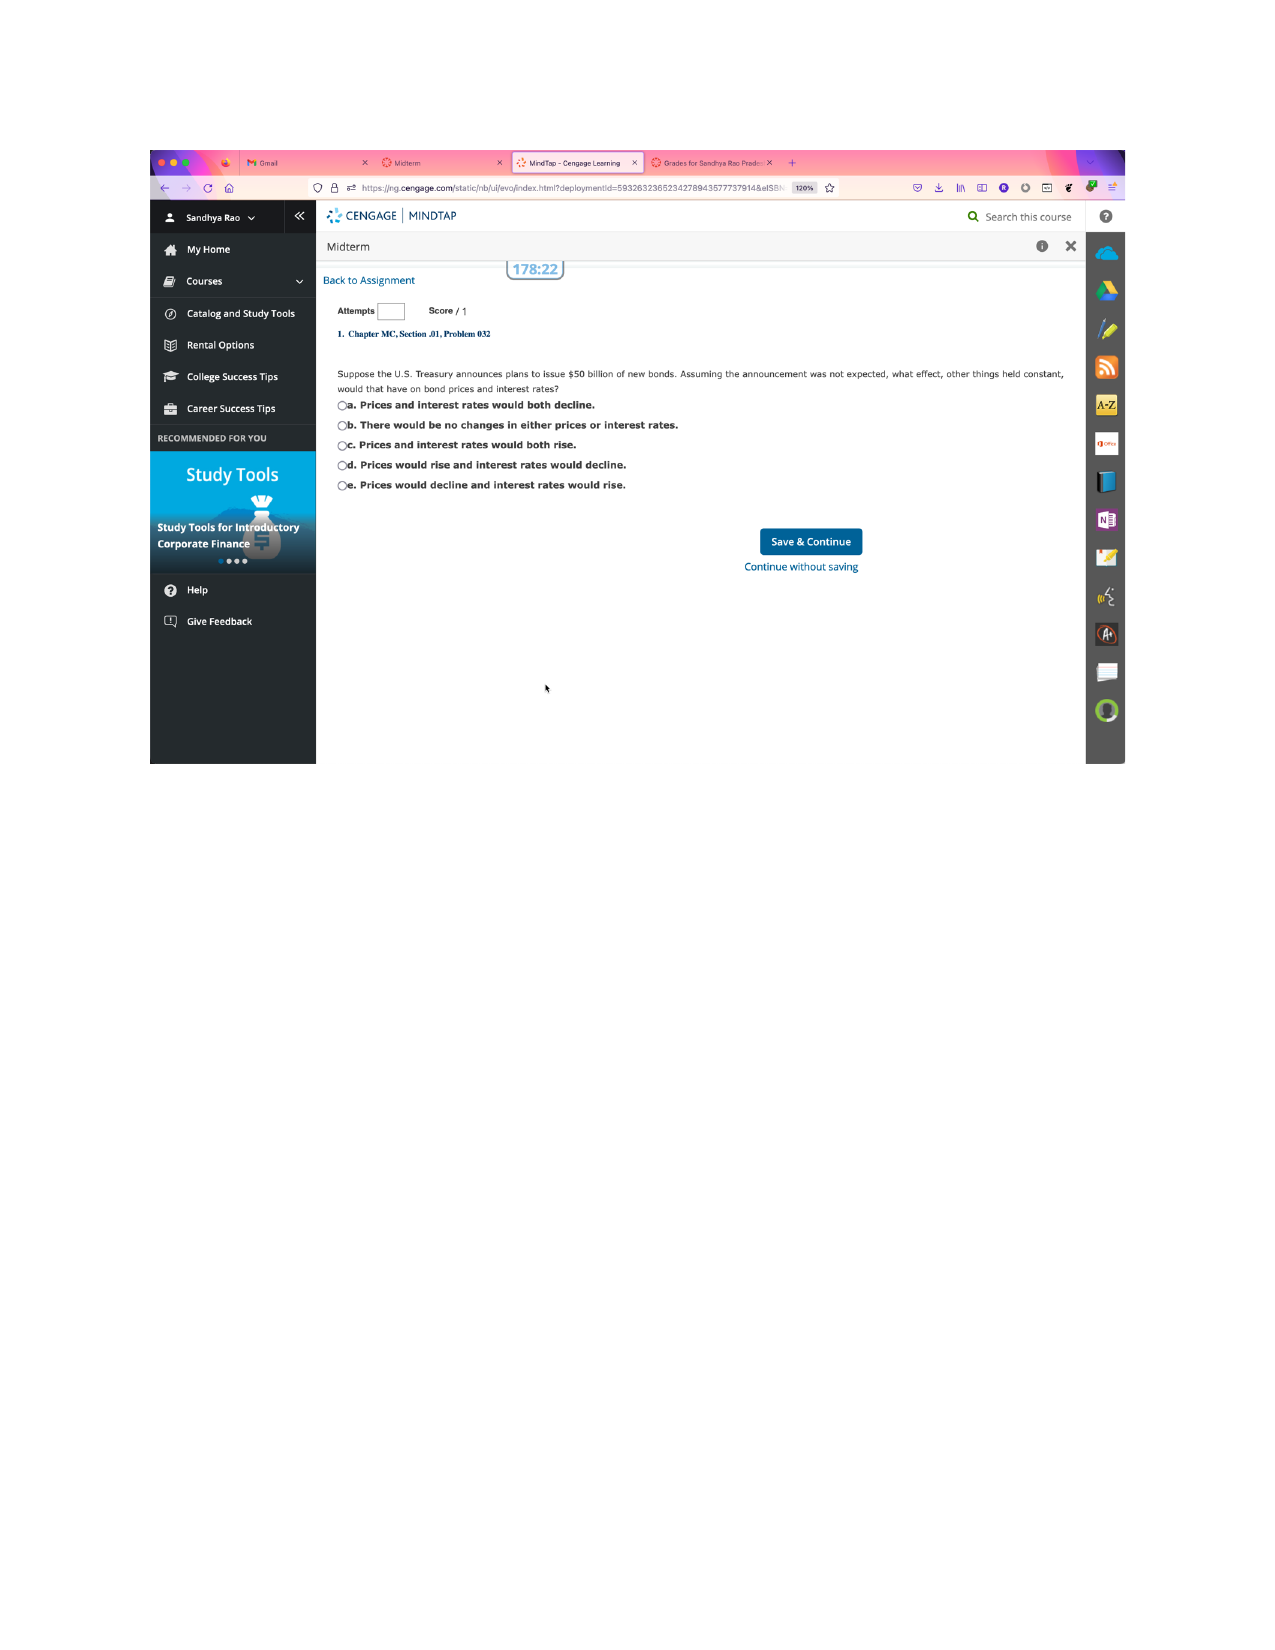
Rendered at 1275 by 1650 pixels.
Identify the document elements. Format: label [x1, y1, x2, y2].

picture [252, 496, 272, 507]
picture [224, 472, 229, 481]
picture [263, 468, 269, 480]
picture [150, 150, 1125, 764]
